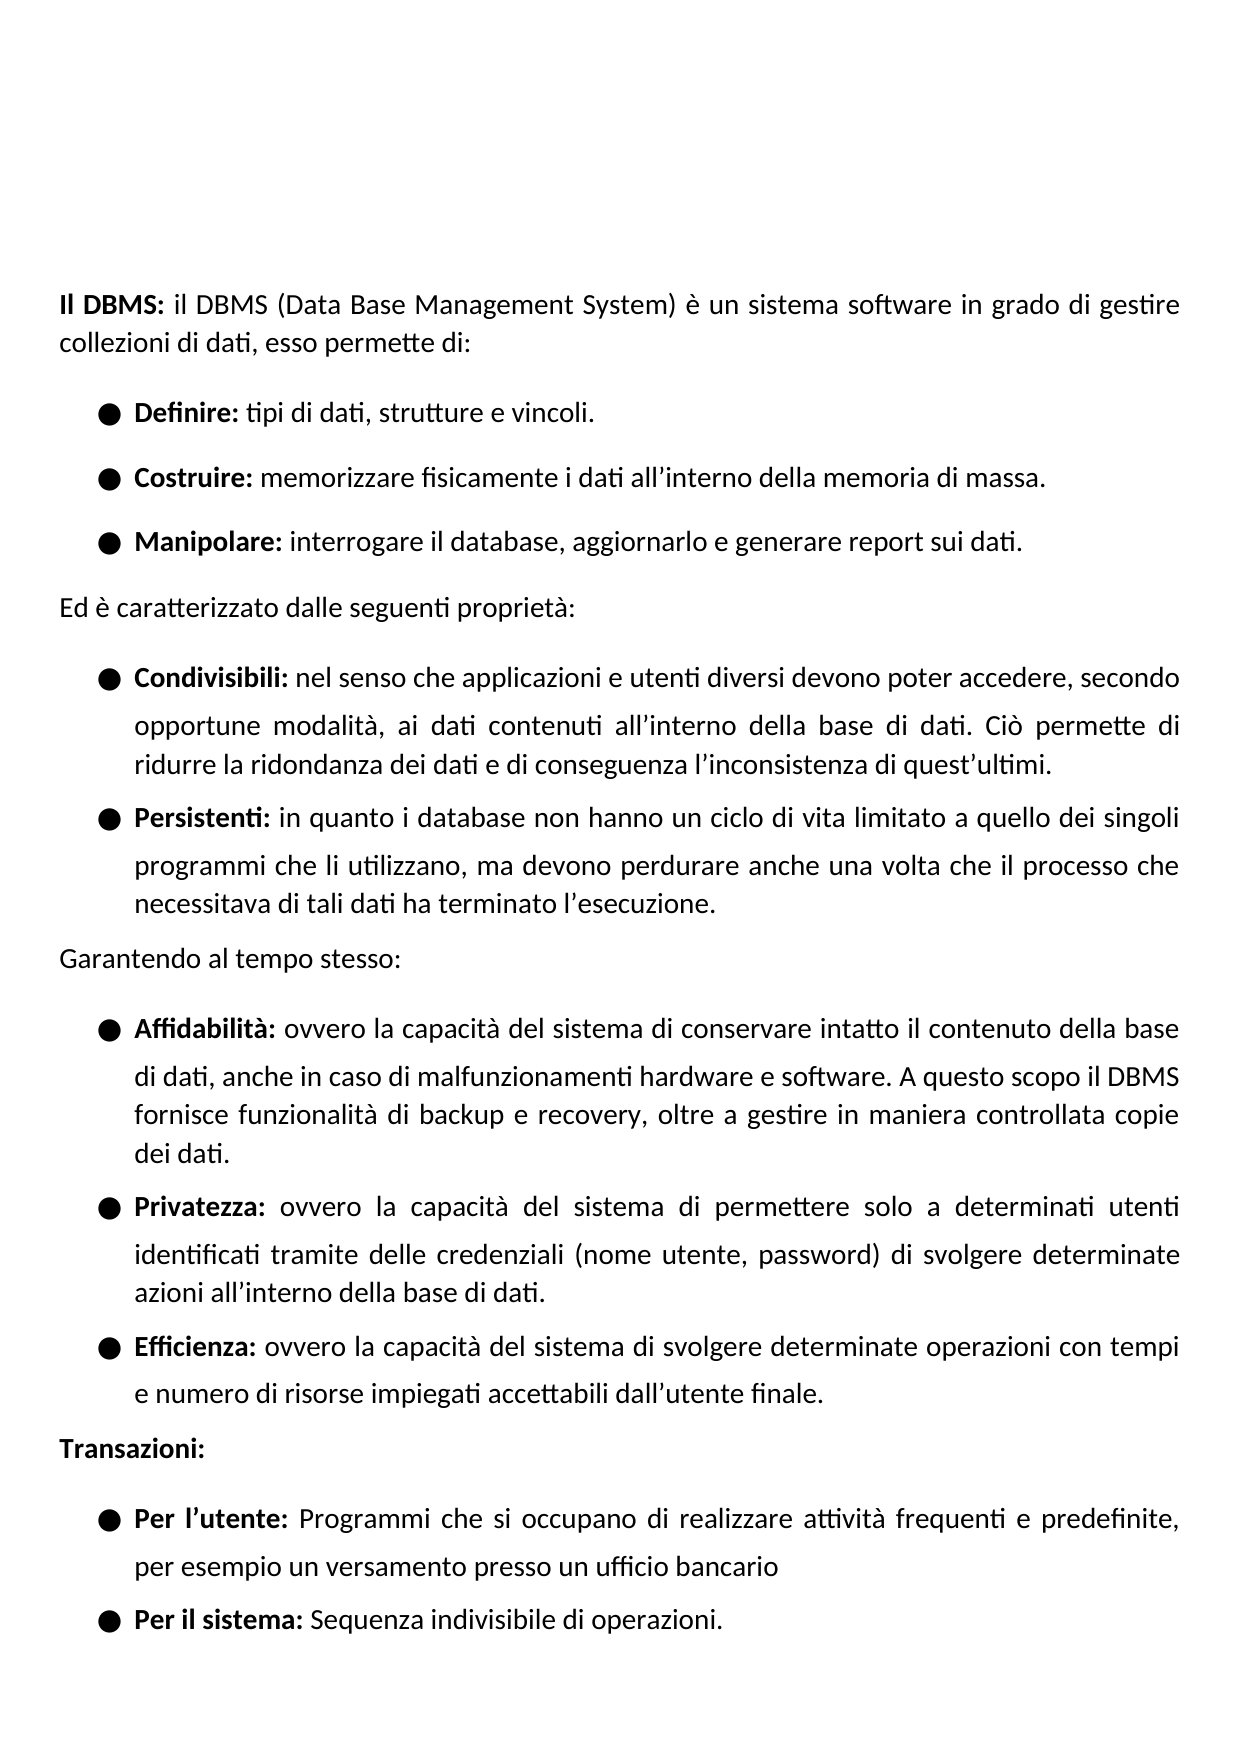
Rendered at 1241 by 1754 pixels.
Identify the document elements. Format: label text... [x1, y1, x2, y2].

list Affidabilità: ovvero la capacità del sistema di conservare intatto il contenuto della base di dati, anche in caso di malfunzionamenti hardware e software. A questo scopo il DBMS fornisce funzionalità di backup e recovery, oltre a gestire in maniera controllata copie dei dati. [97, 995, 1181, 1171]
list Persistenti: in quanto i database non hanno un ciclo di vita limitato a quello dei singoli programmi che li utilizzano, ma devono perdurare anche una volta che il processo che necessitava di tali dati ha terminato l’esecuzione. [97, 784, 1181, 921]
list Definire: tipi di dati, strutture e vincoli. [97, 379, 1181, 439]
text Garantendo al tempo stesso: [59, 940, 1181, 976]
list Per l’utente: Programmi che si occupano di realizzare attività frequenti e predefinite, per esempio un versamento presso un ufficio bancario [97, 1486, 1181, 1584]
list Condivisibili: nel senso che applicazioni e utenti diversi devono poter accedere, secondo opportune modalità, ai dati contenuti all’interno della base di dati. Ciò permette di ridurre la ridondanza dei dati e di conseguenza l’inconsistenza di quest’ultimi. [97, 645, 1181, 781]
list Manipolare: interrogare il database, aggiornarlo e generare report sui dati. [97, 508, 1181, 568]
list Privatezza: ovvero la capacità del sistema di permettere solo a determinati utenti identificati tramite delle credenziali (nome utente, password) di svolgere determinate azioni all’interno della base di dati. [97, 1173, 1181, 1310]
text Ed è caratterizzato dalle seguenti proprietà: [59, 589, 1181, 625]
text Il DBMS: il DBMS (Data Base Management System) è un sistema software in grado di gestire collezioni di dati, esso permette di: [59, 286, 1181, 360]
list Costruire: memorizzare fisicamente i dati all’interno della memoria di massa. [97, 444, 1181, 504]
text Transazioni: [59, 1431, 1181, 1466]
list Efficienza: ovvero la capacità del sistema di svolgere determinate operazioni con tempi e numero di risorse impiegati accettabili dall’utente finale. [97, 1313, 1181, 1411]
list Per il sistema: Sequenza indivisibile di operazioni. [97, 1587, 1181, 1646]
